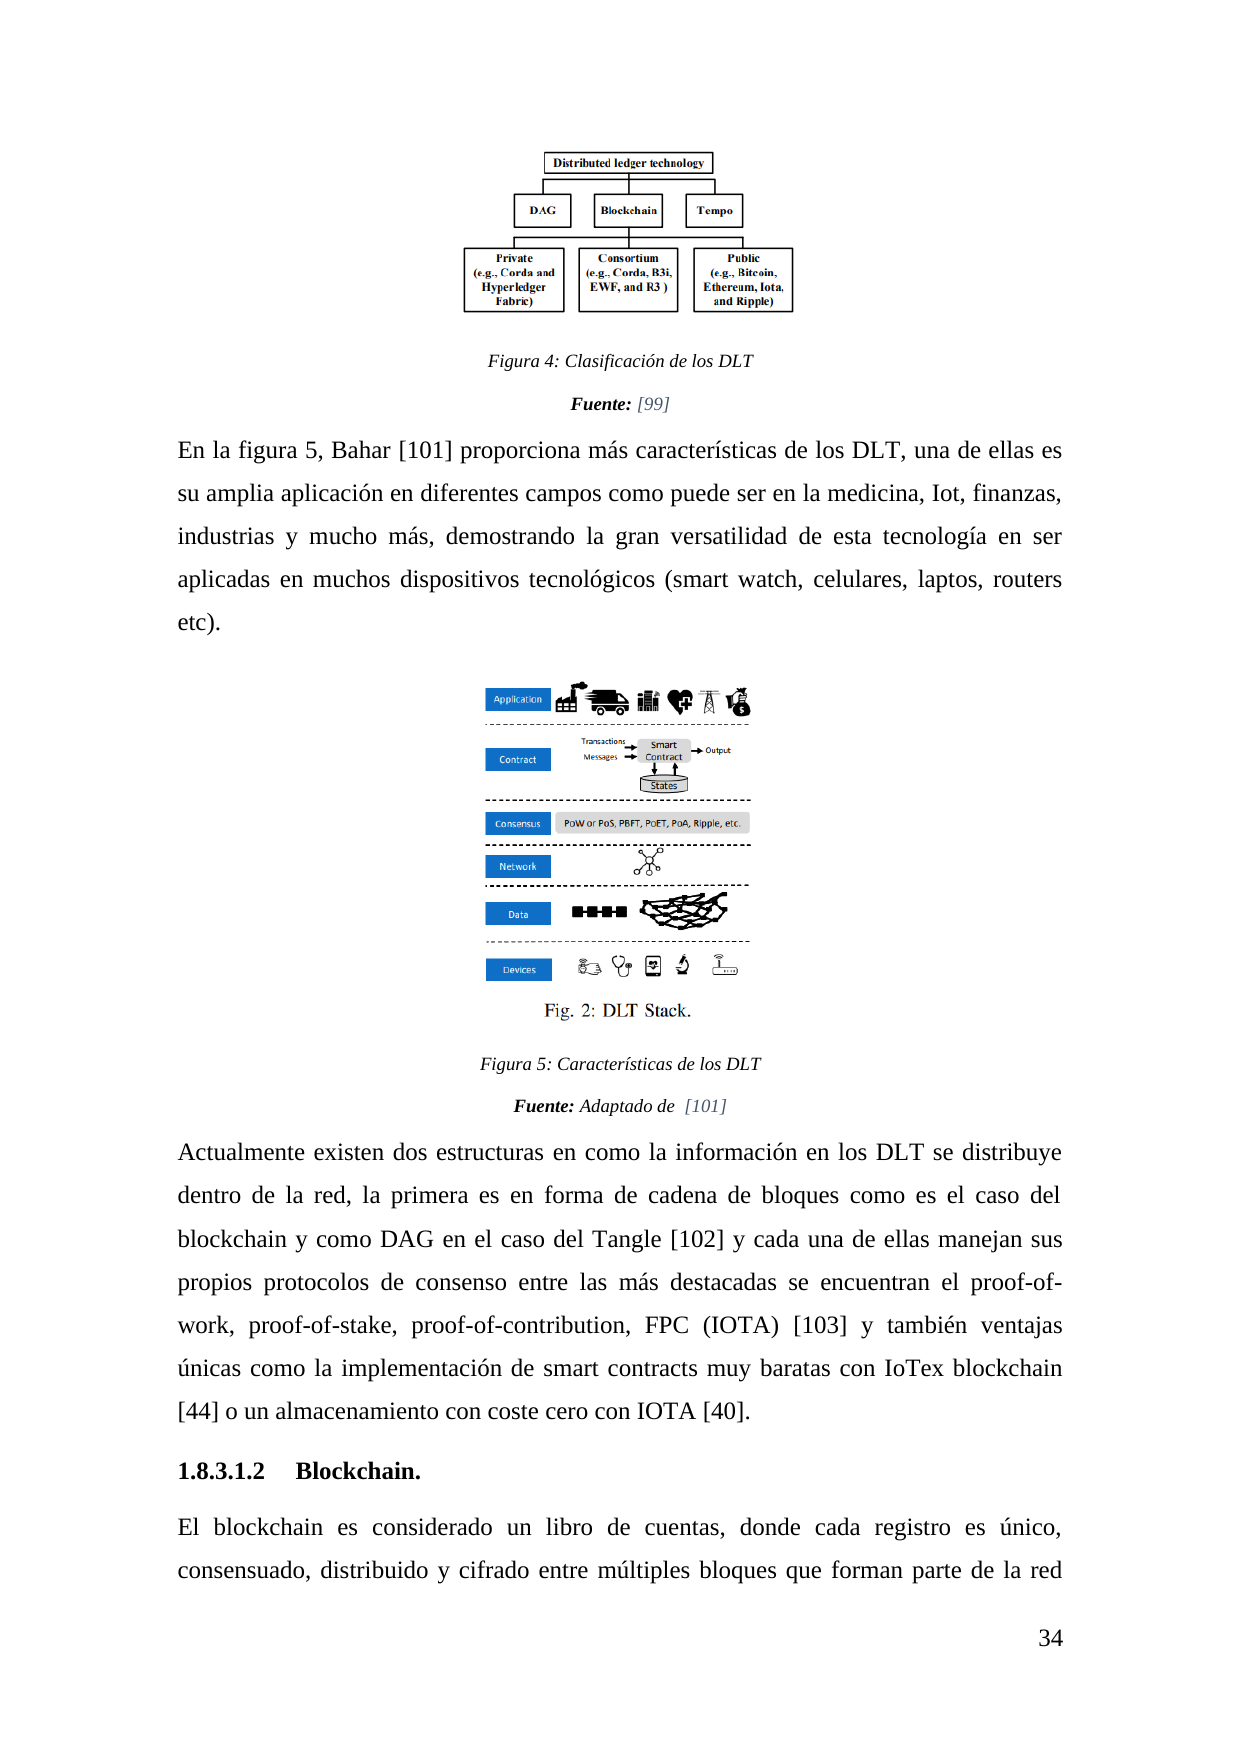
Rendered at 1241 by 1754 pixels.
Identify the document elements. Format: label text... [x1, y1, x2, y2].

picture [437, 147, 803, 319]
text Fuente: [177, 392, 1063, 414]
text Actualmente existen dos estructuras en como la información en los DLT se distribuye dentro de la red, la primera es en forma de cadena de bloques como es el caso del blockchain y como DAG en el caso del Tangle y cada una de ellas manejan sus propios protocolos de consenso entre las más destacadas se encuentran el proof-of-work, proof-of-stake, proof-of-contribution, FPC (IOTA) y también ventajas únicas como la implementación de smart contracts muy baratas con IoTex blockchain o un almacenamiento con coste cero con IOTA . [177, 1137, 1063, 1425]
text Figura 5: Características de los DLT [177, 1053, 1063, 1074]
text Figura 4: Clasificación de los DLT [177, 350, 1063, 372]
list Blockchain. [177, 1456, 1063, 1485]
picture [468, 667, 772, 1034]
text En la figura 5, Bahar proporciona más características de los DLT, una de ellas es su amplia aplicación en diferentes campos como puede ser en la medicina, Iot, finanzas, industrias y mucho más, demostrando la gran versatilidad de esta tecnología en ser aplicadas en muchos dispositivos tecnológicos (smart watch, celulares, laptos, routers etc). [177, 435, 1063, 636]
text Fuente: Adaptado de [177, 1095, 1063, 1117]
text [177, 1512, 1063, 1583]
